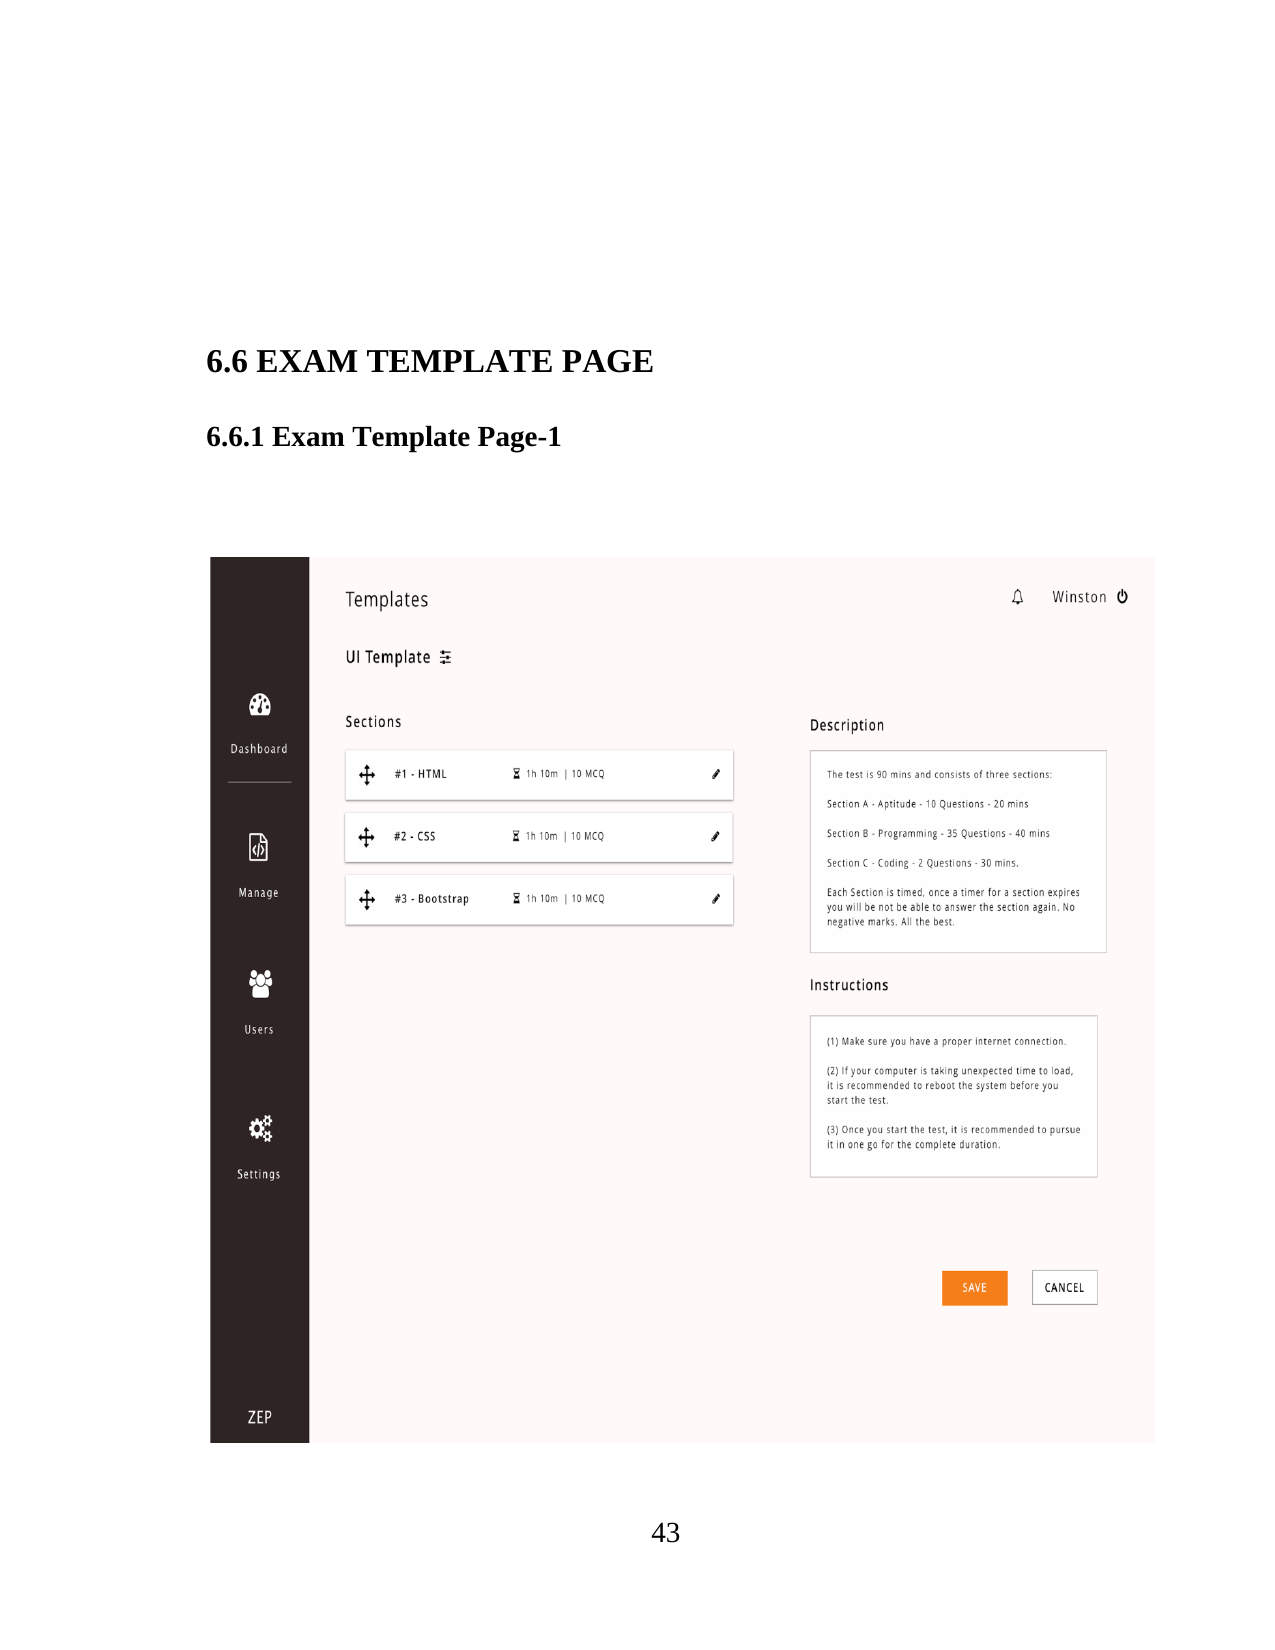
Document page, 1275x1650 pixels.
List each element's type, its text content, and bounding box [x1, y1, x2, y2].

picture [210, 557, 1156, 1443]
text 6.6.1 Exam Template Page-1 [206, 419, 1121, 452]
text 6.6 EXAM TEMPLATE PAGE [206, 342, 1121, 380]
